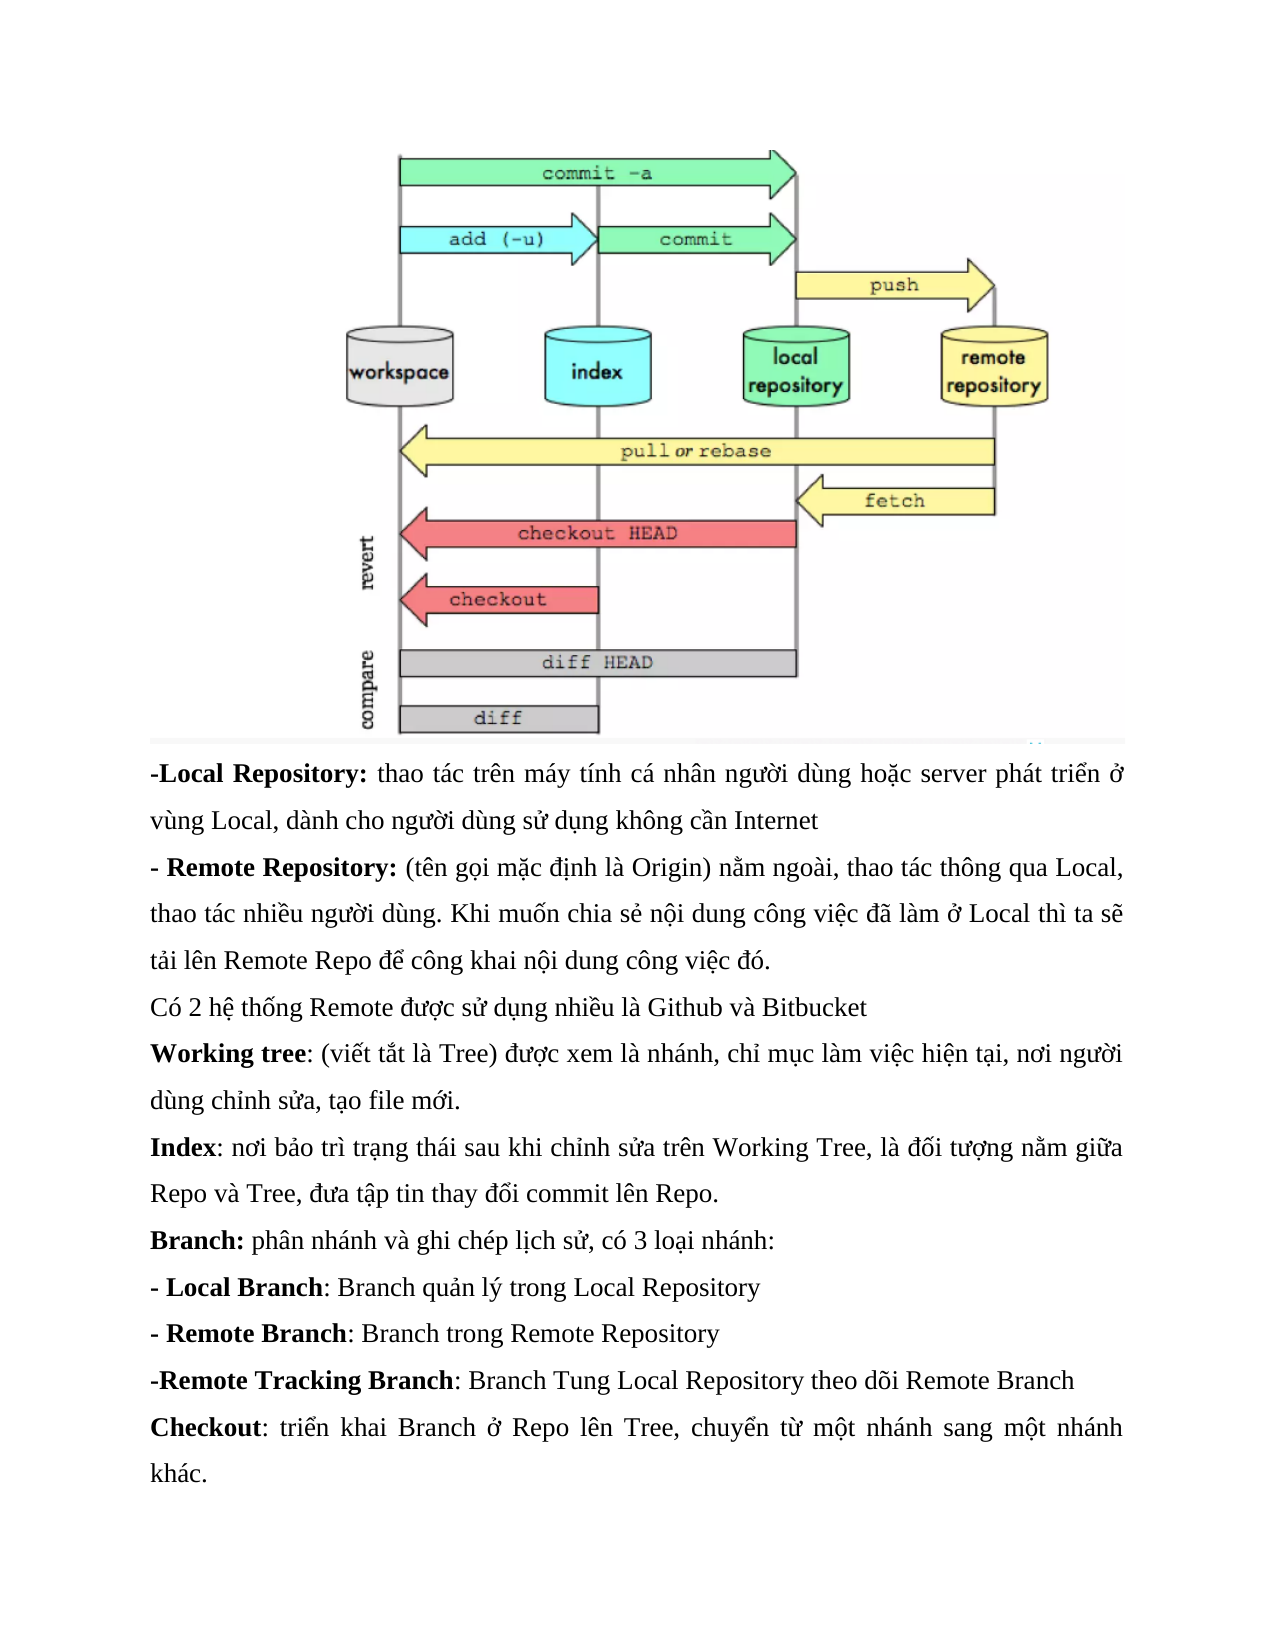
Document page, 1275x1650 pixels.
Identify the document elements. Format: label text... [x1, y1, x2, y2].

text - Remote Repository: (tên gọi mặc định là Origin) nằm ngoài, thao tác thông qua Local, thao tác nhiều người dùng. Khi muốn chia sẻ nội dung công việc đã làm ở Local thì ta sẽ tải lên Remote Repo để công khai nội dung công việc đó. [150, 851, 1125, 975]
text -Local Repository: thao tác trên máy tính cá nhân người dùng hoặc server phát triển ở vùng Local, dành cho người dùng sử dụng không cần Internet [150, 758, 1125, 835]
text Checkout: triển khai Branch ở Repo lên Tree, chuyển từ một nhánh sang một nhánh khác. [150, 1411, 1125, 1489]
picture [150, 150, 1125, 744]
text Index: nơi bảo trì trạng thái sau khi chỉnh sửa trên Working Tree, là đối tượng nằm giữa Repo và Tree, đưa tập tin thay đổi commit lên Repo. [150, 1131, 1125, 1209]
text - Local Branch: Branch quản lý trong Local Repository [150, 1271, 1125, 1302]
text Working tree: (viết tắt là Tree) được xem là nhánh, chỉ mục làm việc hiện tại, nơi người dùng chỉnh sửa, tạo file mới. [150, 1038, 1125, 1115]
text Branch: phân nhánh và ghi chép lịch sử, có 3 loại nhánh: [150, 1224, 1125, 1255]
text -Remote Tracking Branch: Branch Tung Local Repository theo dõi Remote Branch [150, 1364, 1125, 1395]
text Có 2 hệ thống Remote được sử dụng nhiều là Github và Bitbucket [150, 991, 1125, 1022]
text - Remote Branch: Branch trong Remote Repository [150, 1318, 1125, 1349]
